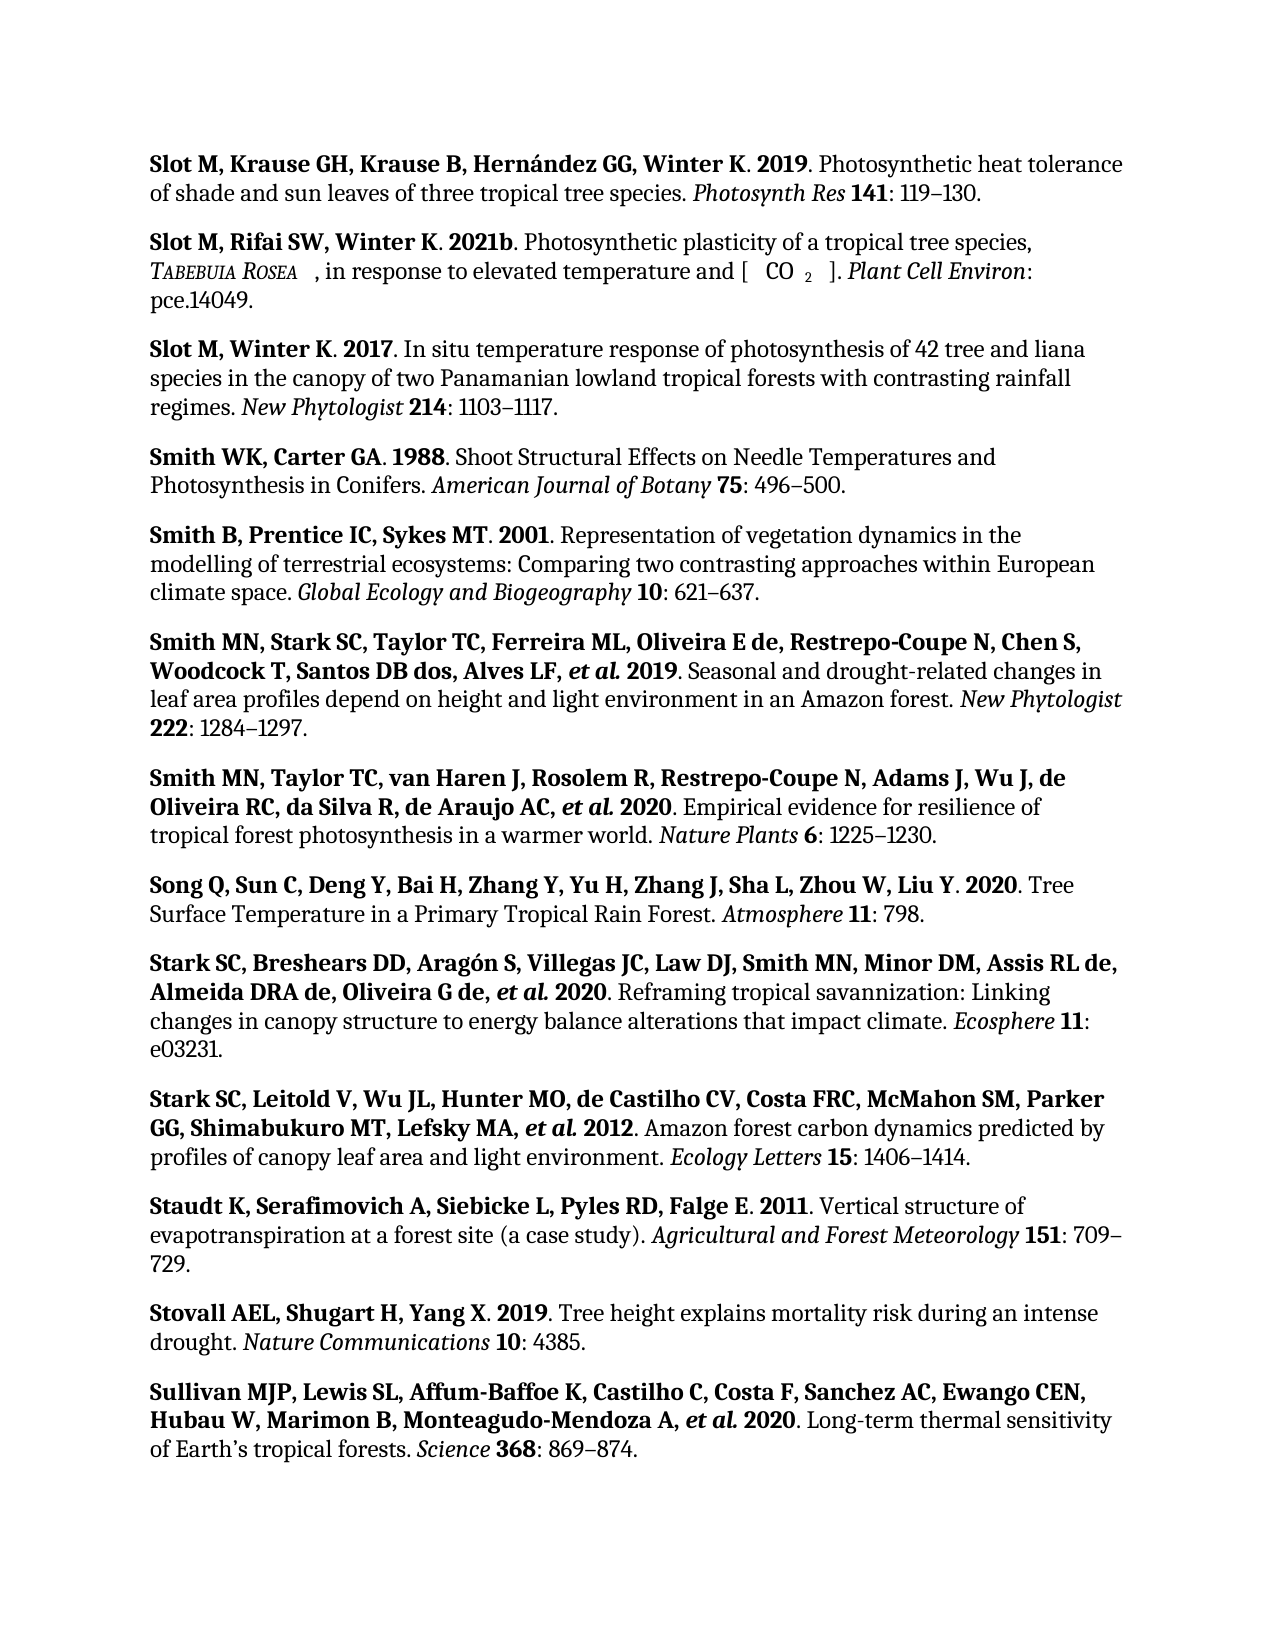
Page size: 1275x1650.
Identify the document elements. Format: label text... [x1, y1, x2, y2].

text Song Q, Sun C, Deng Y, Bai H, Zhang Y, Yu H, Zhang J, Sha L, Zhou W, Liu Y. 2020. Tree Surface Temperature in a Primary Tropical Rain Forest. Atmosphere 11: 798. [150, 871, 1125, 928]
text Sullivan MJP, Lewis SL, Affum-Baffoe K, Castilho C, Costa F, Sanchez AC, Ewango CEN, Hubau W, Marimon B, Monteagudo-Mendoza A, et al. 2020. Long-term thermal sensitivity of Earth’s tropical forests. Science 368: 869–874. [150, 1377, 1125, 1464]
text Smith B, Prentice IC, Sykes MT. 2001. Representation of vegetation dynamics in the modelling of terrestrial ecosystems: Comparing two contrasting approaches within European climate space. Global Ecology and Biogeography 10: 621–637. [150, 521, 1125, 607]
text Smith WK, Carter GA. 1988. Shoot Structural Effects on Needle Temperatures and Photosynthesis in Conifers. American Journal of Botany 75: 496–500. [150, 442, 1125, 500]
text Slot M, Krause GH, Krause B, Hernández GG, Winter K. 2019. Photosynthetic heat tolerance of shade and sun leaves of three tropical tree species. Photosynth Res 141: 119–130. [150, 150, 1125, 207]
text Stovall AEL, Shugart H, Yang X. 2019. Tree height explains mortality risk during an intense drought. Nature Communications 10: 4385. [150, 1299, 1125, 1357]
text Stark SC, Leitold V, Wu JL, Hunter MO, de Castilho CV, Costa FRC, McMahon SM, Parker GG, Shimabukuro MT, Lefsky MA, et al. 2012. Amazon forest carbon dynamics predicted by profiles of canopy leaf area and light environment. Ecology Letters 15: 1406–1414. [150, 1085, 1125, 1171]
text Smith MN, Stark SC, Taylor TC, Ferreira ML, Oliveira E de, Restrepo‐Coupe N, Chen S, Woodcock T, Santos DB dos, Alves LF, et al. 2019. Seasonal and drought-related changes in leaf area profiles depend on height and light environment in an Amazon forest. New Phytologist 222: 1284–1297. [150, 628, 1125, 743]
text Slot M, Rifai SW, Winter K. 2021b. Photosynthetic plasticity of a tropical tree species, Tabebuia Rosea , in response to elevated temperature and [ CO 2 ]. Plant Cell Environ: pce.14049. [150, 228, 1125, 314]
text Smith MN, Taylor TC, van Haren J, Rosolem R, Restrepo-Coupe N, Adams J, Wu J, de Oliveira RC, da Silva R, de Araujo AC, et al. 2020. Empirical evidence for resilience of tropical forest photosynthesis in a warmer world. Nature Plants 6: 1225–1230. [150, 764, 1125, 850]
text Stark SC, Breshears DD, Aragón S, Villegas JC, Law DJ, Smith MN, Minor DM, Assis RL de, Almeida DRA de, Oliveira G de, et al. 2020. Reframing tropical savannization: Linking changes in canopy structure to energy balance alterations that impact climate. Ecosphere 11: e03231. [150, 949, 1125, 1064]
text Slot M, Winter K. 2017. In situ temperature response of photosynthesis of 42 tree and liana species in the canopy of two Panamanian lowland tropical forests with contrasting rainfall regimes. New Phytologist 214: 1103–1117. [150, 335, 1125, 422]
text Staudt K, Serafimovich A, Siebicke L, Pyles RD, Falge E. 2011. Vertical structure of evapotranspiration at a forest site (a case study). Agricultural and Forest Meteorology 151: 709–729. [150, 1192, 1125, 1278]
